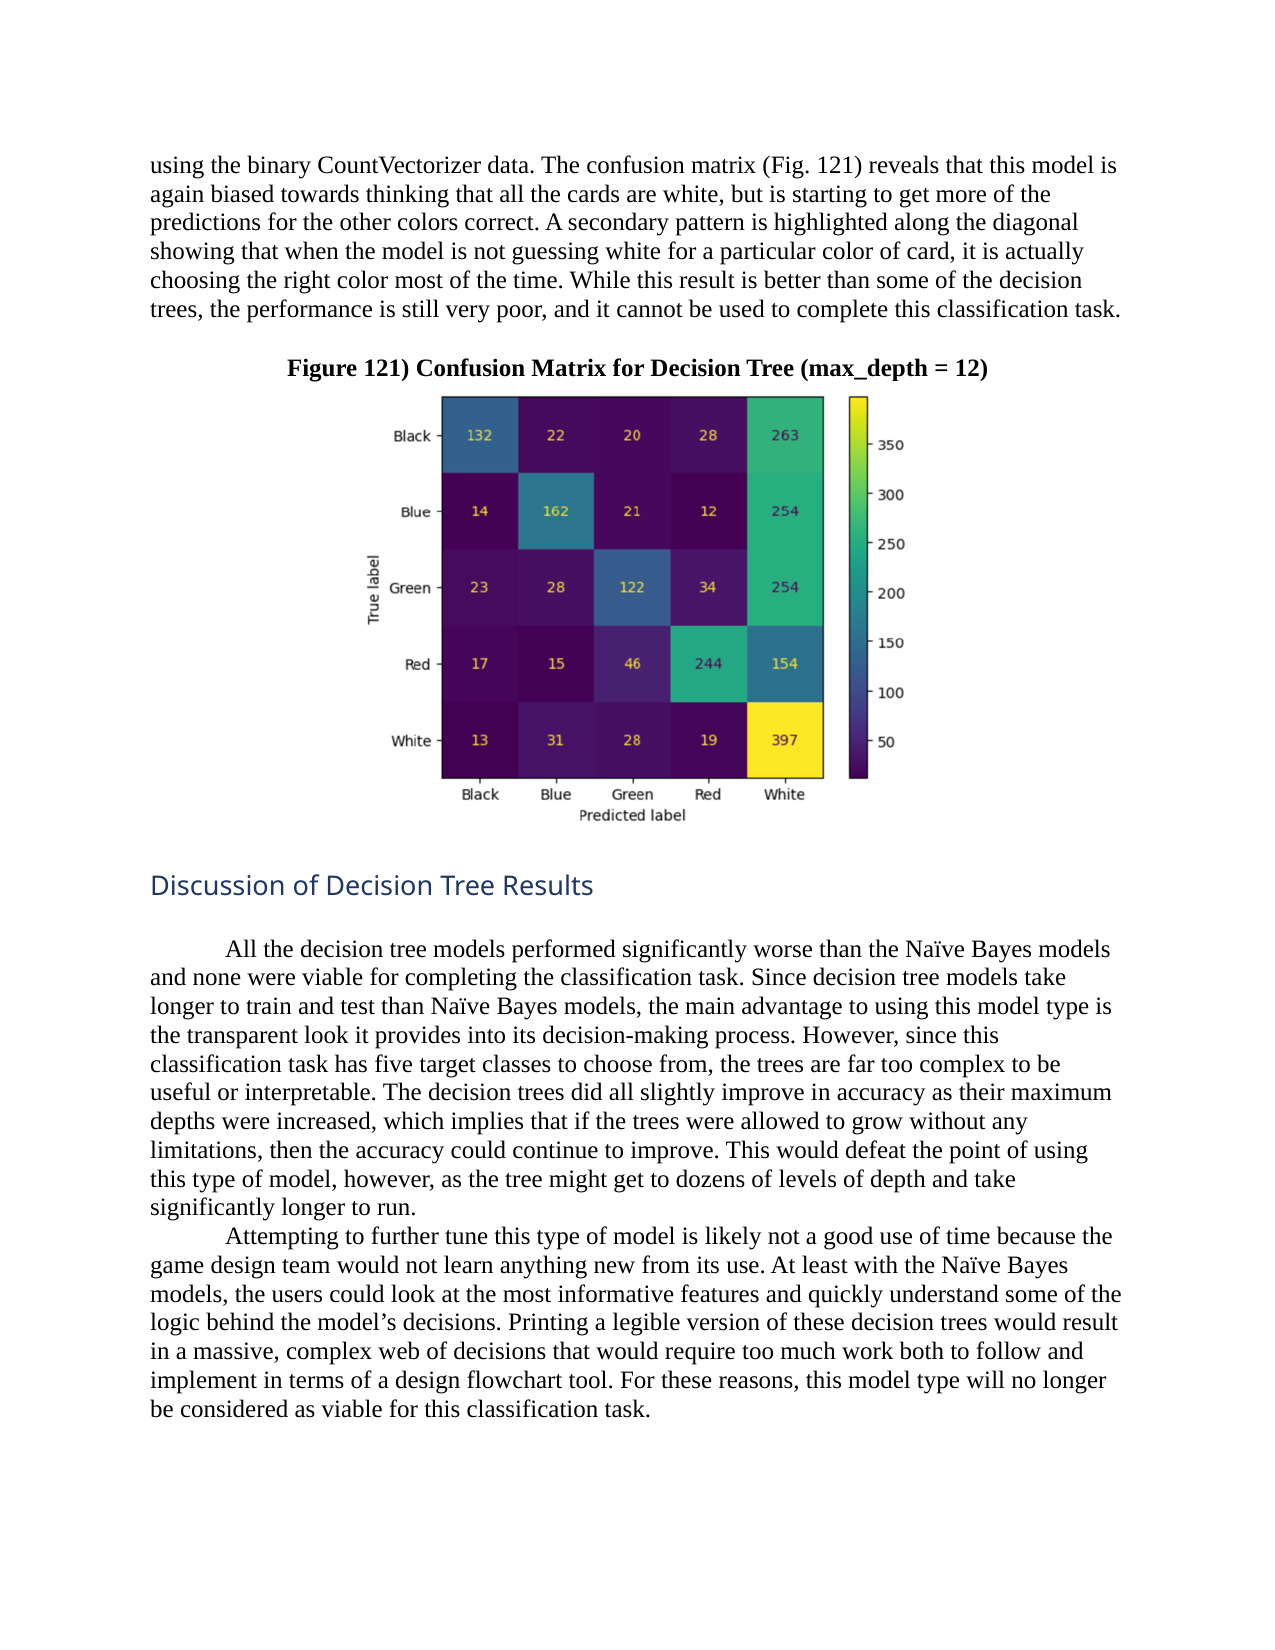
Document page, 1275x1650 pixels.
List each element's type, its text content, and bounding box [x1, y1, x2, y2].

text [150, 150, 1125, 322]
picture [359, 381, 916, 834]
text Attempting to further tune this type of model is likely not a good use of time because the game design team would not learn anything new from its use. At least with the Naïve Bayes models, the users could look at the most informative features and quickly understand some of the logic behind the model’s decisions. Printing a legible version of these decision trees would result in a massive, complex web of decisions that would require too much work both to follow and implement in terms of a design flowchart tool. For these reasons, this model type will no longer be considered as viable for this classification task. [150, 1221, 1125, 1422]
text Figure 121) Confusion Matrix for Decision Tree (max_depth = 12) [150, 353, 1125, 382]
subtitle Discussion of Decision Tree Results [150, 866, 1125, 903]
text All the decision tree models performed significantly worse than the Naïve Bayes models and none were viable for completing the classification task. Since decision tree models take longer to train and test than Naïve Bayes models, the main advantage to using this model type is the transparent look it provides into its decision-making process. However, since this classification task has five target classes to choose from, the trees are far too complex to be useful or interpretable. The decision trees did all slightly improve in accuracy as their maximum depths were increased, which implies that if the trees were allowed to grow without any limitations, then the accuracy could continue to improve. This would defeat the point of using this type of model, however, as the tree might get to dozens of levels of depth and take significantly longer to run. [150, 934, 1125, 1221]
